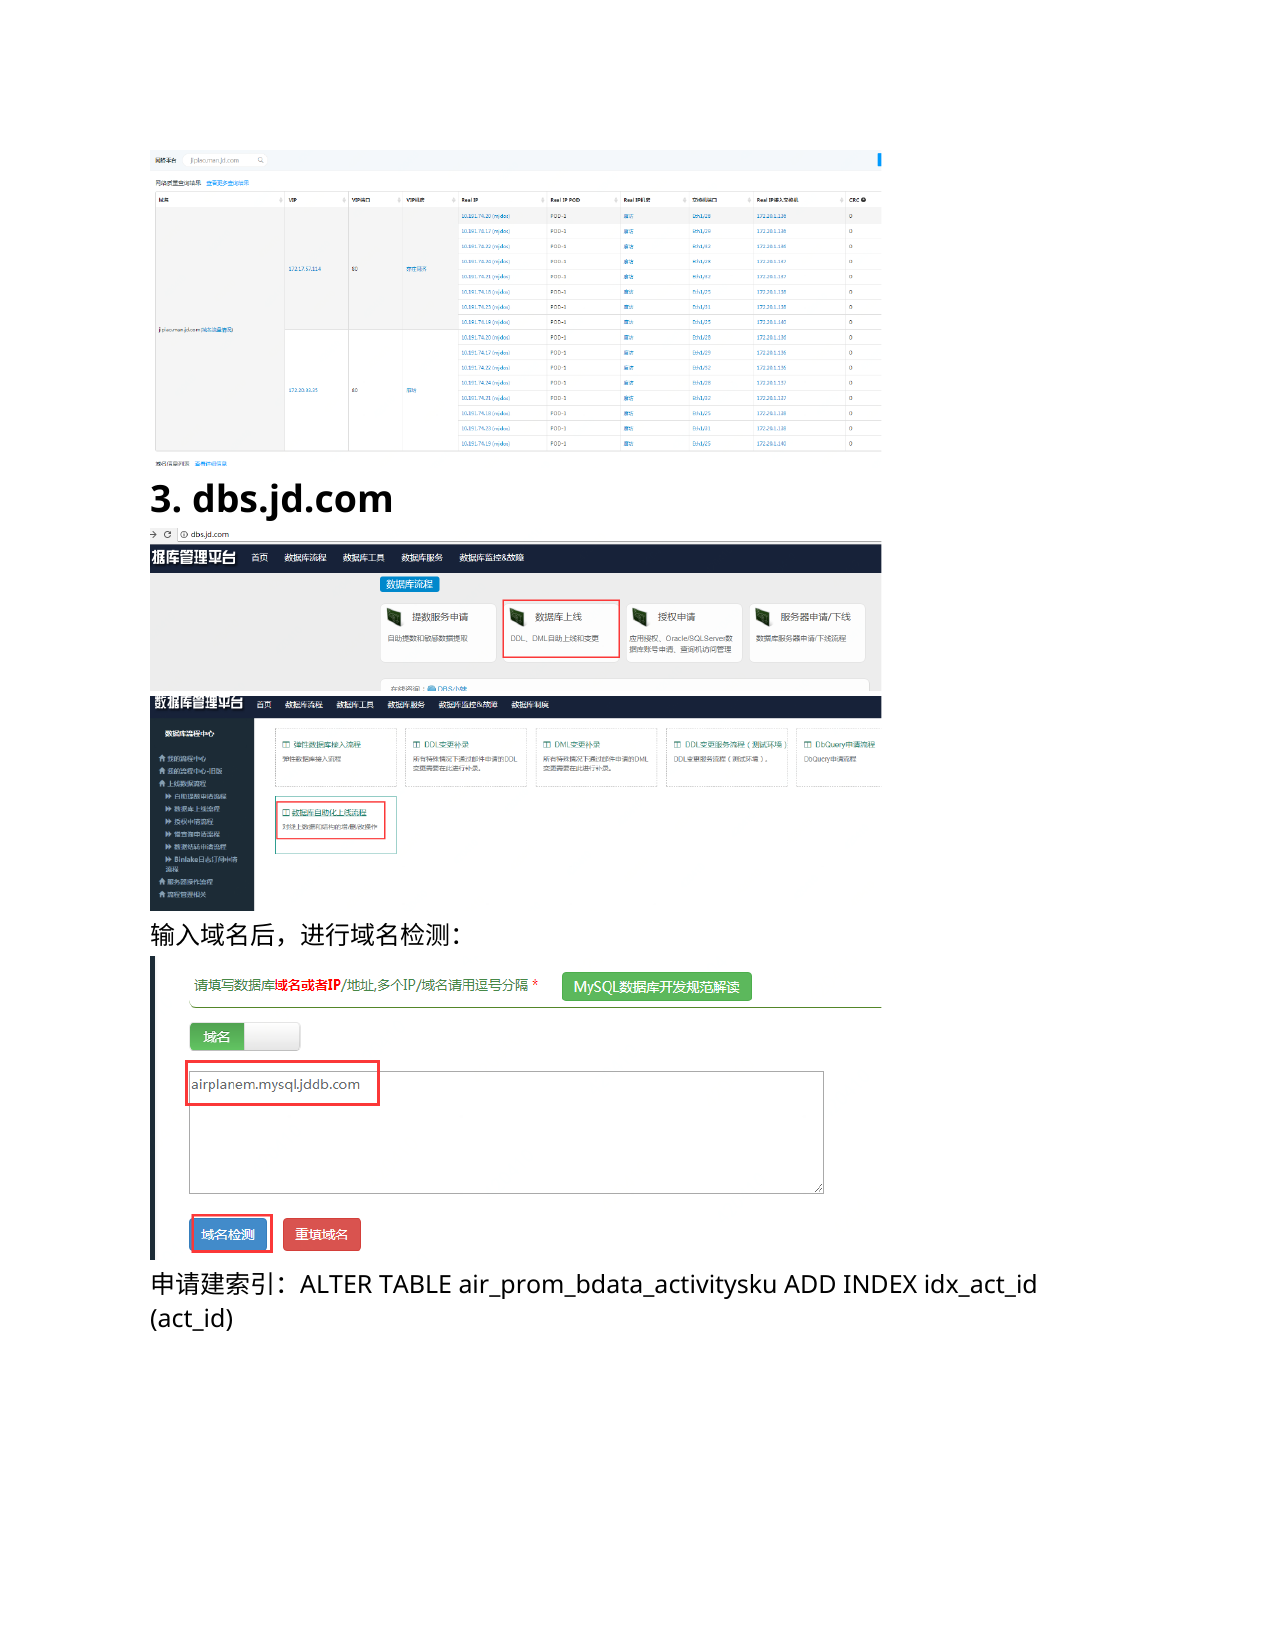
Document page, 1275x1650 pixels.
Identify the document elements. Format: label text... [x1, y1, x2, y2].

subtitle 3. dbs.jd.com [150, 472, 1125, 523]
text 申请建索引：ALTER TABLE air_prom_bdata_activitysku ADD INDEX idx_act_id (act_id) [150, 1265, 1125, 1335]
picture [150, 150, 882, 468]
text 输入域名后，进行域名检测： [150, 915, 1125, 951]
picture [150, 696, 882, 911]
